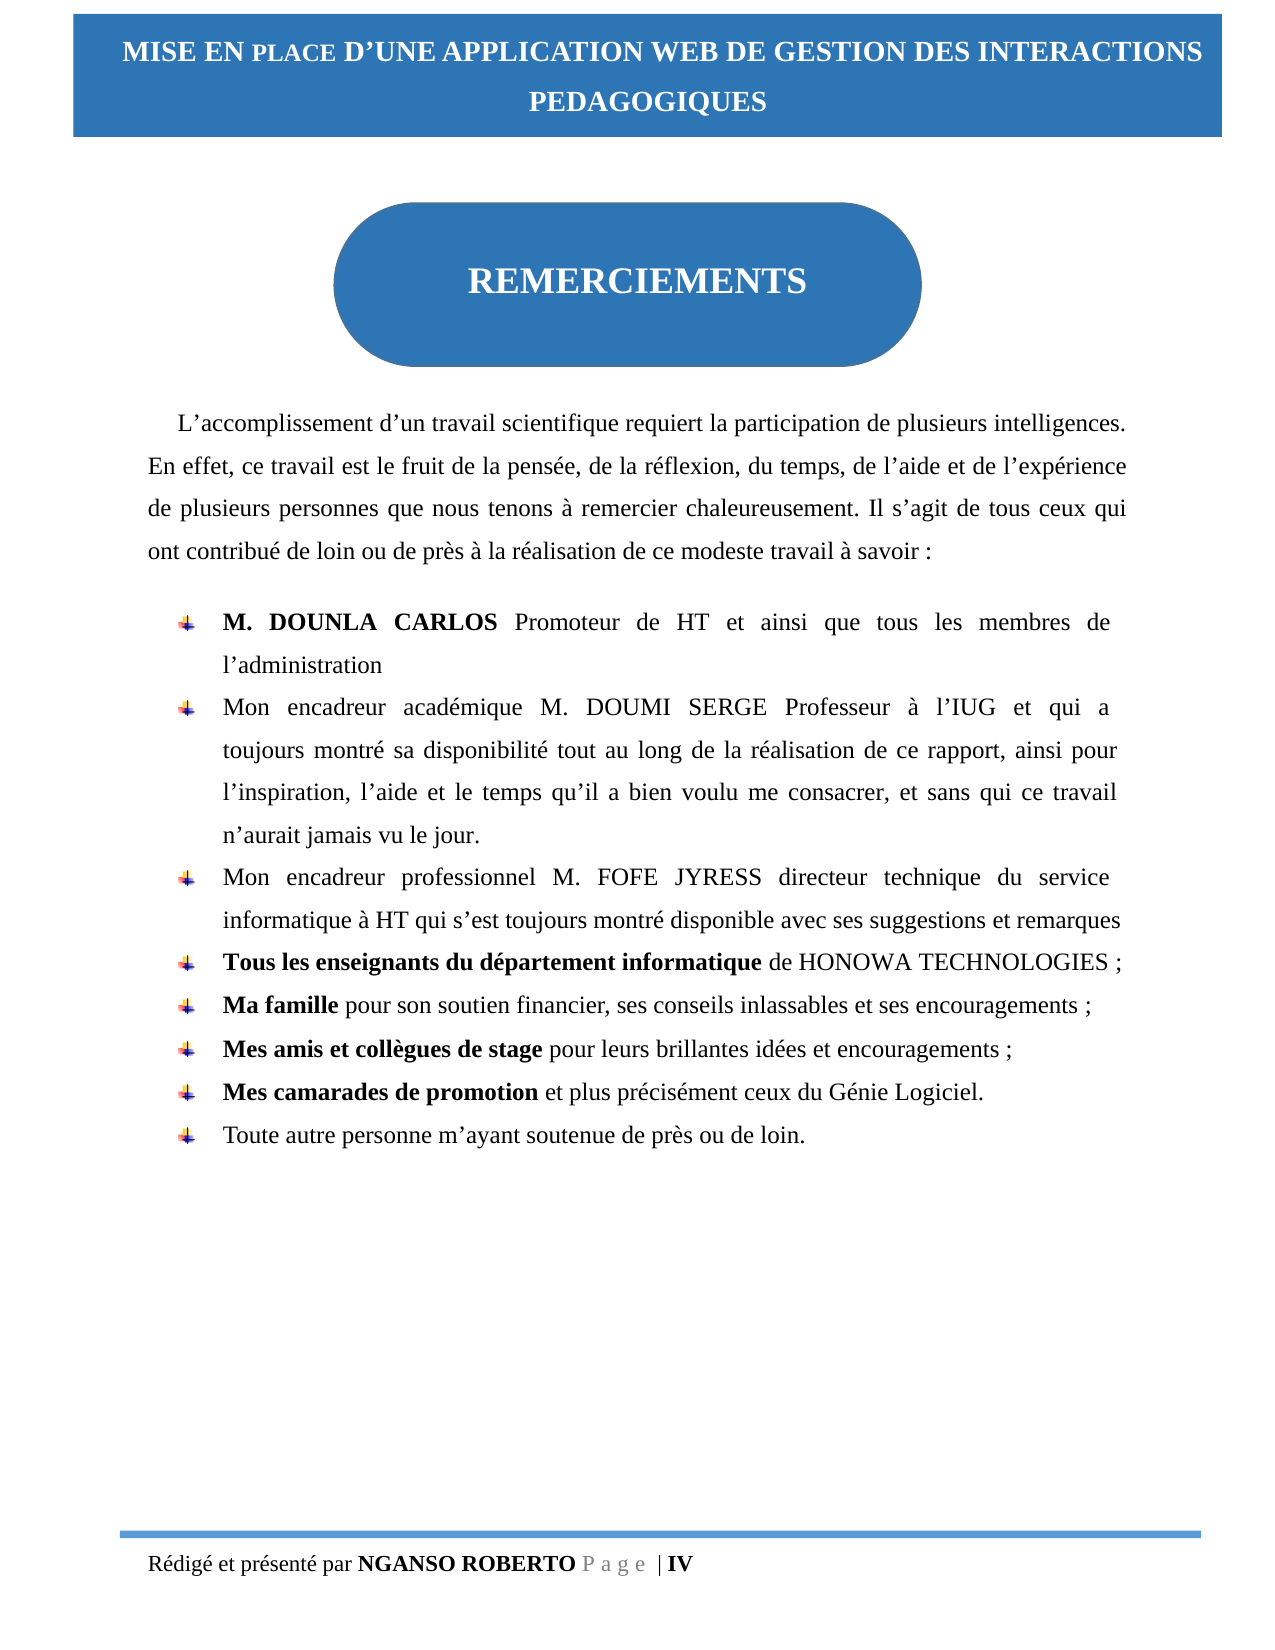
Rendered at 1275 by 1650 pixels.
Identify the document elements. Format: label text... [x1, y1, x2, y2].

list M. DOUNLA CARLOS Promoteur de HT et ainsi que tous les membres de l’administration [148, 607, 1127, 679]
list Ma famille pour son soutien financier, ses conseils inlassables et ses encouragements ; [148, 991, 1127, 1019]
picture [178, 1126, 195, 1144]
list Toute autre personne m’ayant soutenue de près ou de loin. [148, 1120, 1127, 1149]
picture [178, 699, 195, 716]
text L’accomplissement d’un travail scientifique requiert la participation de plusieurs intelligences. En effet, ce travail est le fruit de la pensée, de la réflexion, du temps, de l’aide et de l’expérience de plusieurs personnes que nous tenons à remercier chaleureusement. Il s’agit de tous ceux qui ont contribué de loin ou de près à la réalisation de ce modeste travail à savoir : [148, 408, 1127, 564]
list Tous les enseignants du département informatique de HONOWA TECHNOLOGIES ; [148, 947, 1127, 976]
list Mon encadreur professionnel M. FOFE JYRESS directeur technique du service informatique à HT qui s’est toujours montré disponible avec ses suggestions et remarques [148, 862, 1127, 934]
list Mes amis et collègues de stage pour leurs brillantes idées et encouragements ; [148, 1034, 1127, 1062]
picture [178, 614, 195, 631]
list Mon encadreur académique M. DOUMI SERGE Professeur à l’IUG et qui a toujours montré sa disponibilité tout au long de la réalisation de ce rapport, ainsi pour l’inspiration, l’aide et le temps qu’il a bien voulu me consacrer, et sans qui ce travail n’aurait jamais vu le jour. [148, 692, 1127, 849]
subtitle REMERCIEMENTS [148, 259, 1127, 302]
picture [178, 1083, 195, 1101]
picture [178, 1040, 195, 1057]
picture [178, 954, 195, 971]
picture [178, 869, 195, 886]
picture [178, 997, 195, 1014]
list Mes camarades de promotion et plus précisément ceux du Génie Logiciel. [148, 1077, 1127, 1106]
